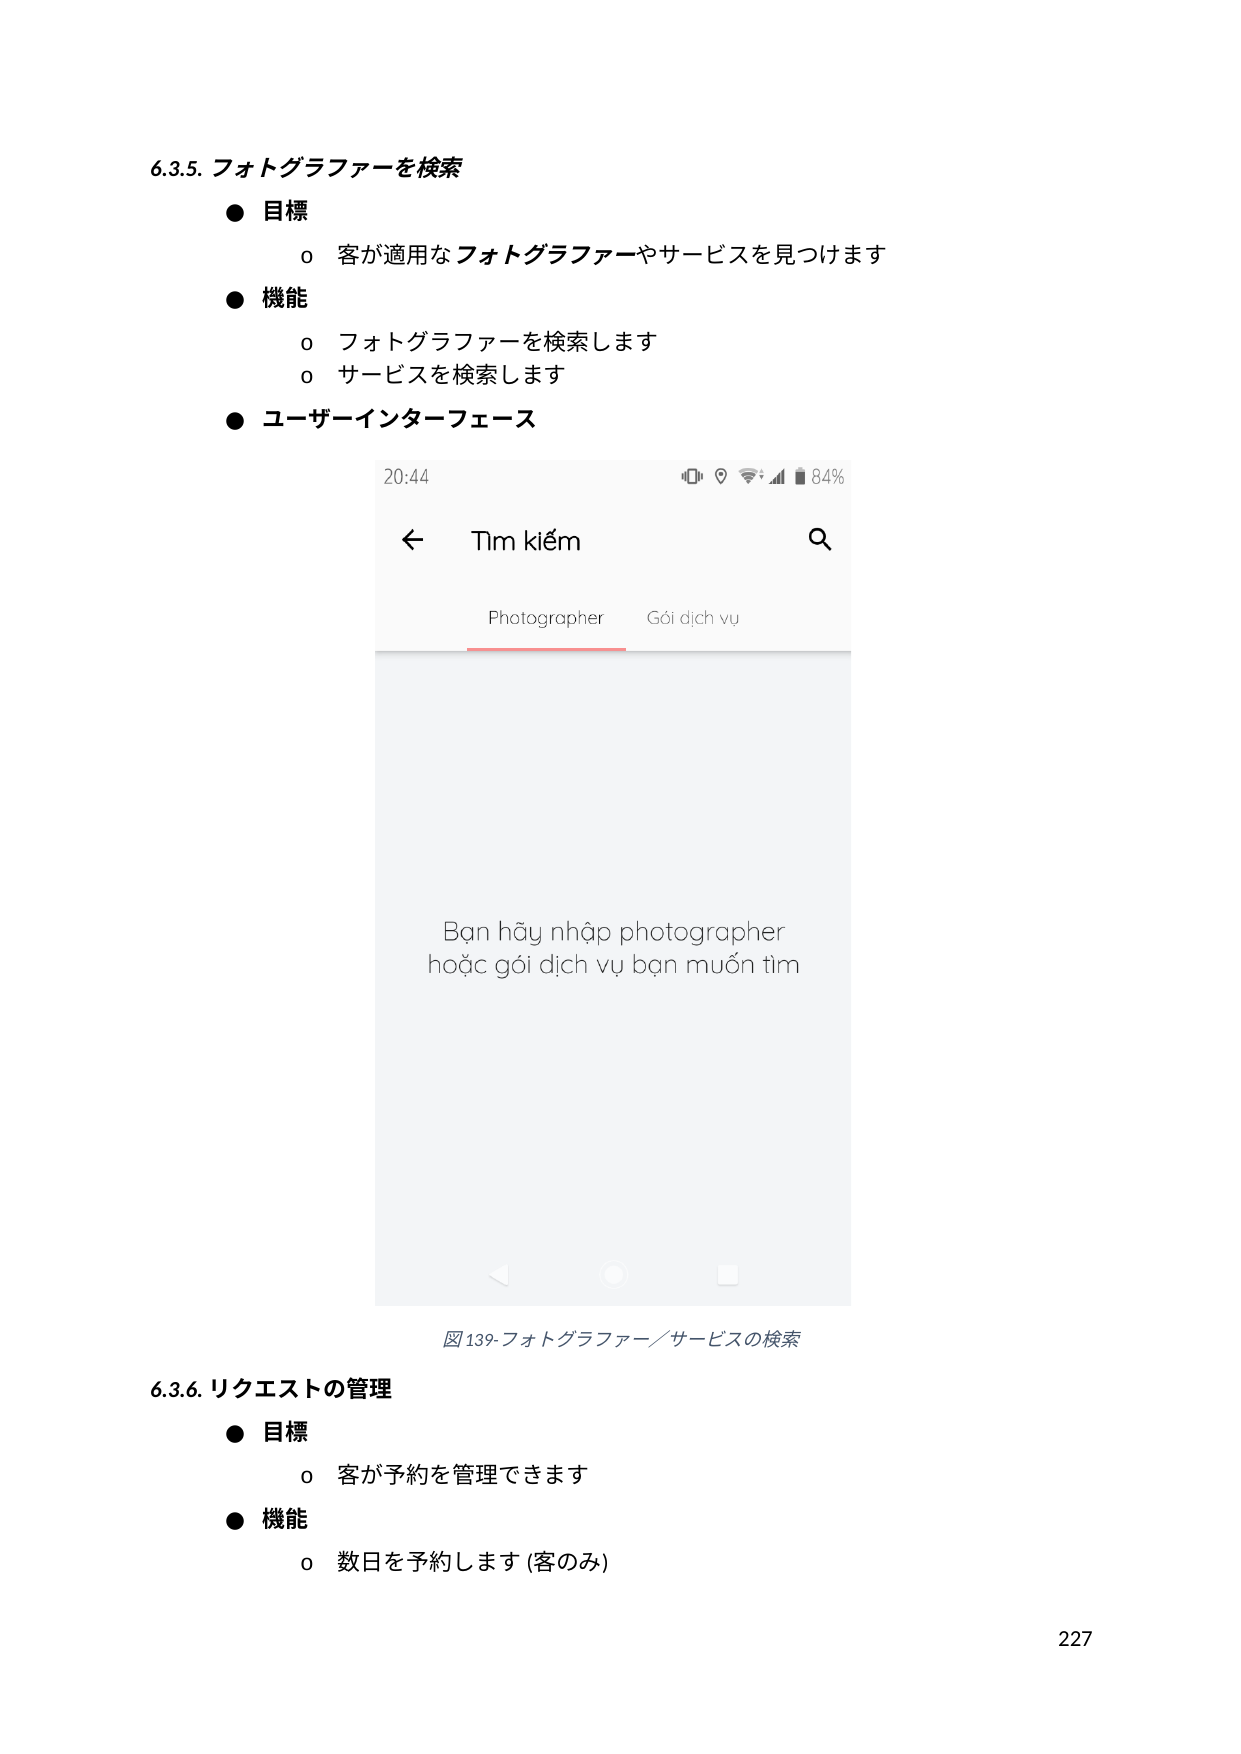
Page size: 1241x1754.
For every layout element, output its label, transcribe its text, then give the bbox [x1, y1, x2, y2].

list フォトグラファーを検索します [300, 323, 1093, 357]
list ユーザーインターフェース [225, 393, 1093, 440]
subtitle 6.3.6. リクエストの管理 [150, 1373, 1093, 1404]
text 図139-フォトグラファー／サービスの検索 [150, 1325, 1093, 1352]
list サービスを検索します [300, 359, 1093, 391]
subtitle 6.3.5. フォトグラファーを検索 [150, 150, 1093, 183]
list 機能 [225, 1493, 1093, 1540]
list 数日を予約します (客のみ) [300, 1544, 1093, 1578]
list 客が予約を管理できます [300, 1457, 1093, 1491]
list 目標 [225, 186, 1093, 233]
list 客が適用なフォトグラファーやサービスを見つけます [300, 237, 1093, 270]
list 目標 [225, 1407, 1093, 1454]
list 機能 [225, 273, 1093, 319]
picture [375, 460, 852, 1306]
